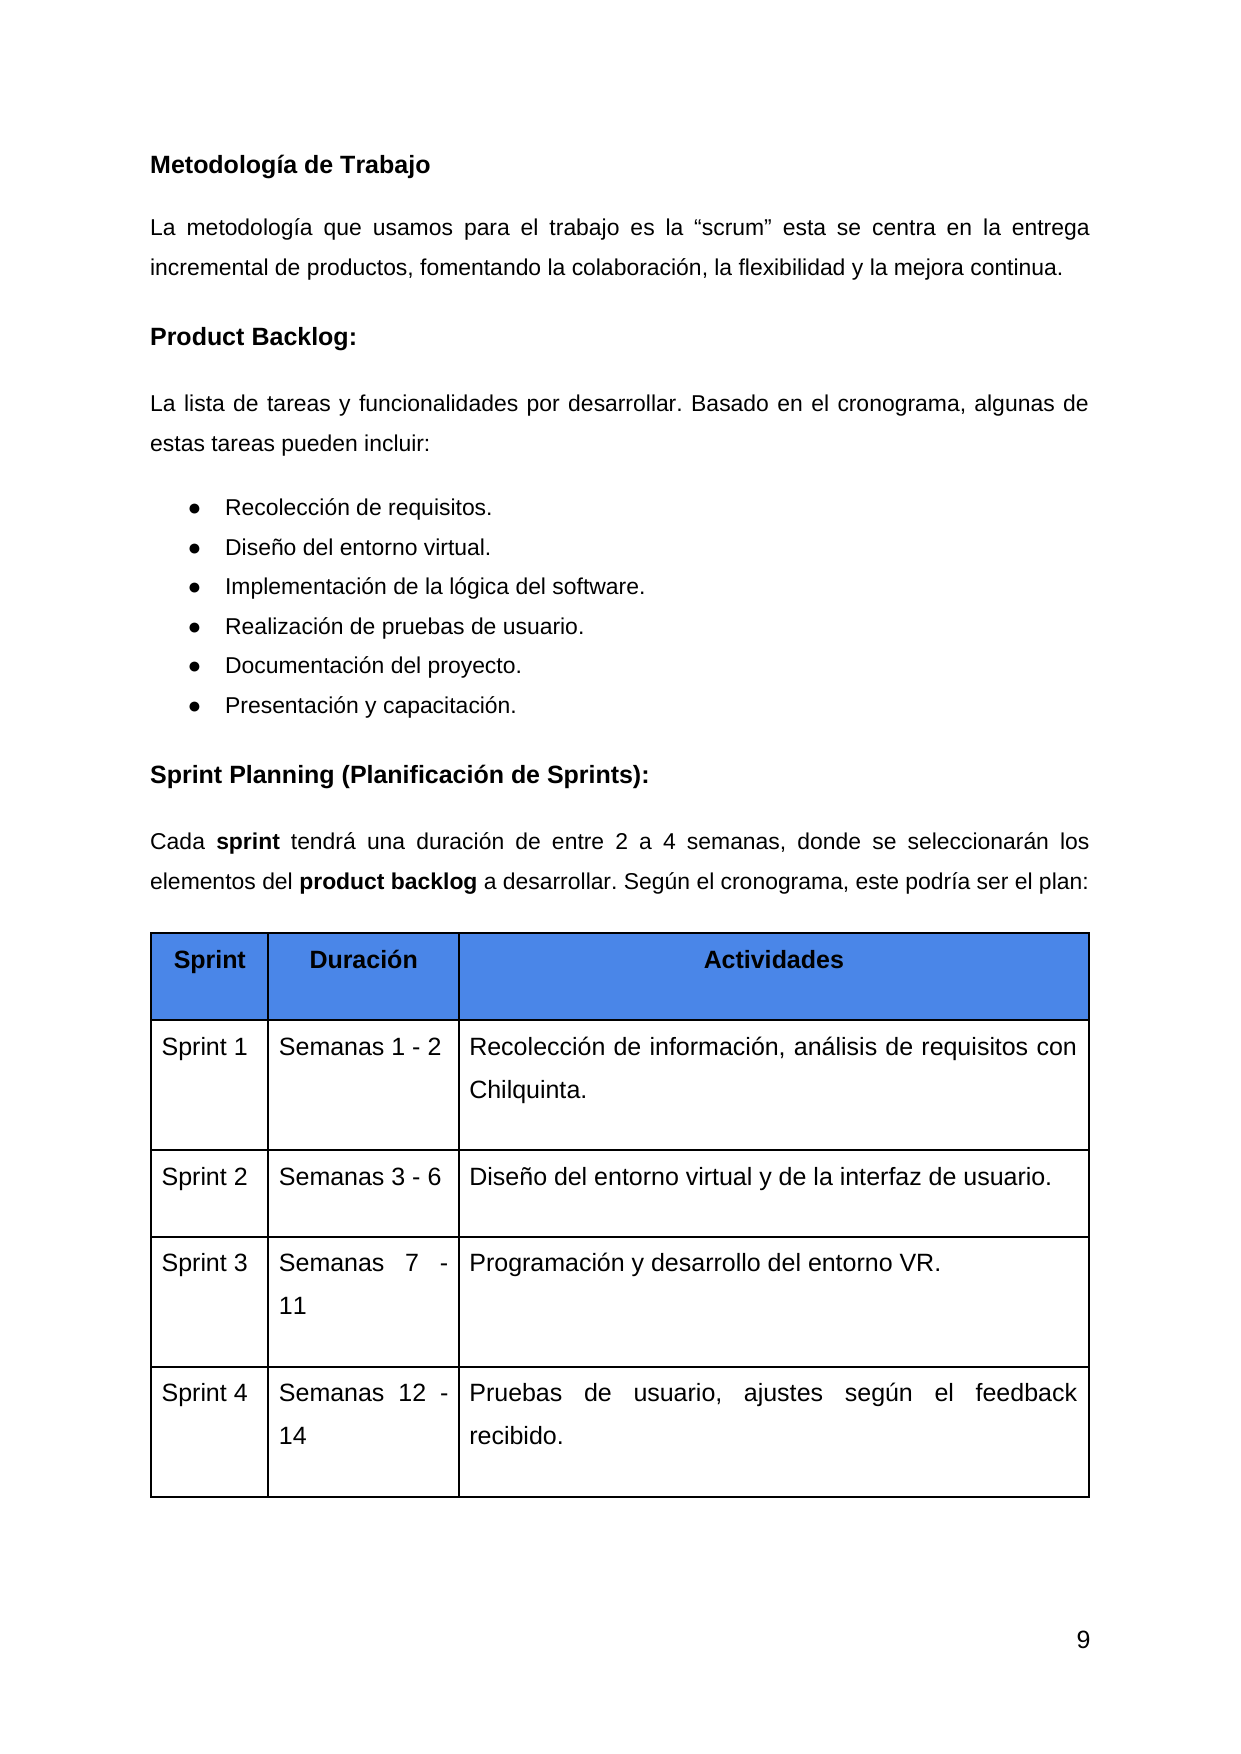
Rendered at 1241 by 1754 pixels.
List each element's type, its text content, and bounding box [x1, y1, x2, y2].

subtitle Metodología de Trabajo [150, 150, 1090, 179]
text Cada sprint tendrá una duración de entre 2 a 4 semanas, donde se seleccionarán los elementos del product backlog a desarrollar. Según el cronograma, este podría ser el plan: [150, 828, 1090, 894]
table_cell Semanas 12 - 14 [269, 1368, 458, 1496]
table_header Actividades [460, 934, 1088, 1019]
list Implementación de la lógica del software. [187, 573, 1090, 599]
subtitle Product Backlog: [150, 322, 1090, 351]
subtitle Sprint Planning (Planificación de Sprints): [150, 760, 1090, 789]
table_cell Semanas 3 - 6 [269, 1151, 458, 1236]
table_cell Semanas 7 - 11 [269, 1238, 458, 1366]
table_cell Semanas 1 - 2 [269, 1021, 458, 1149]
list Presentación y capacitación. [187, 692, 1090, 718]
list Diseño del entorno virtual. [187, 534, 1090, 560]
text La metodología que usamos para el trabajo es la “scrum” esta se centra en la entrega incremental de productos, fomentando la colaboración, la flexibilidad y la mejora continua. [150, 214, 1090, 280]
table_cell Sprint 4 [152, 1368, 267, 1496]
table_header Sprint [152, 934, 267, 1019]
table_cell Sprint 1 [152, 1021, 267, 1149]
table_cell Diseño del entorno virtual y de la interfaz de usuario. [460, 1151, 1088, 1236]
table_cell Sprint 3 [152, 1238, 267, 1366]
text La lista de tareas y funcionalidades por desarrollar. Basado en el cronograma, algunas de estas tareas pueden incluir: [150, 390, 1090, 456]
table_cell Sprint 2 [152, 1151, 267, 1236]
list Realización de pruebas de usuario. [187, 613, 1090, 639]
list Recolección de requisitos. [187, 494, 1090, 521]
list Documentación del proyecto. [187, 652, 1090, 678]
table_cell Recolección de información, análisis de requisitos con Chilquinta. [460, 1021, 1088, 1149]
table_cell Programación y desarrollo del entorno VR. [460, 1238, 1088, 1366]
table_header Duración [269, 934, 458, 1019]
table_cell Pruebas de usuario, ajustes según el feedback recibido. [460, 1368, 1088, 1496]
